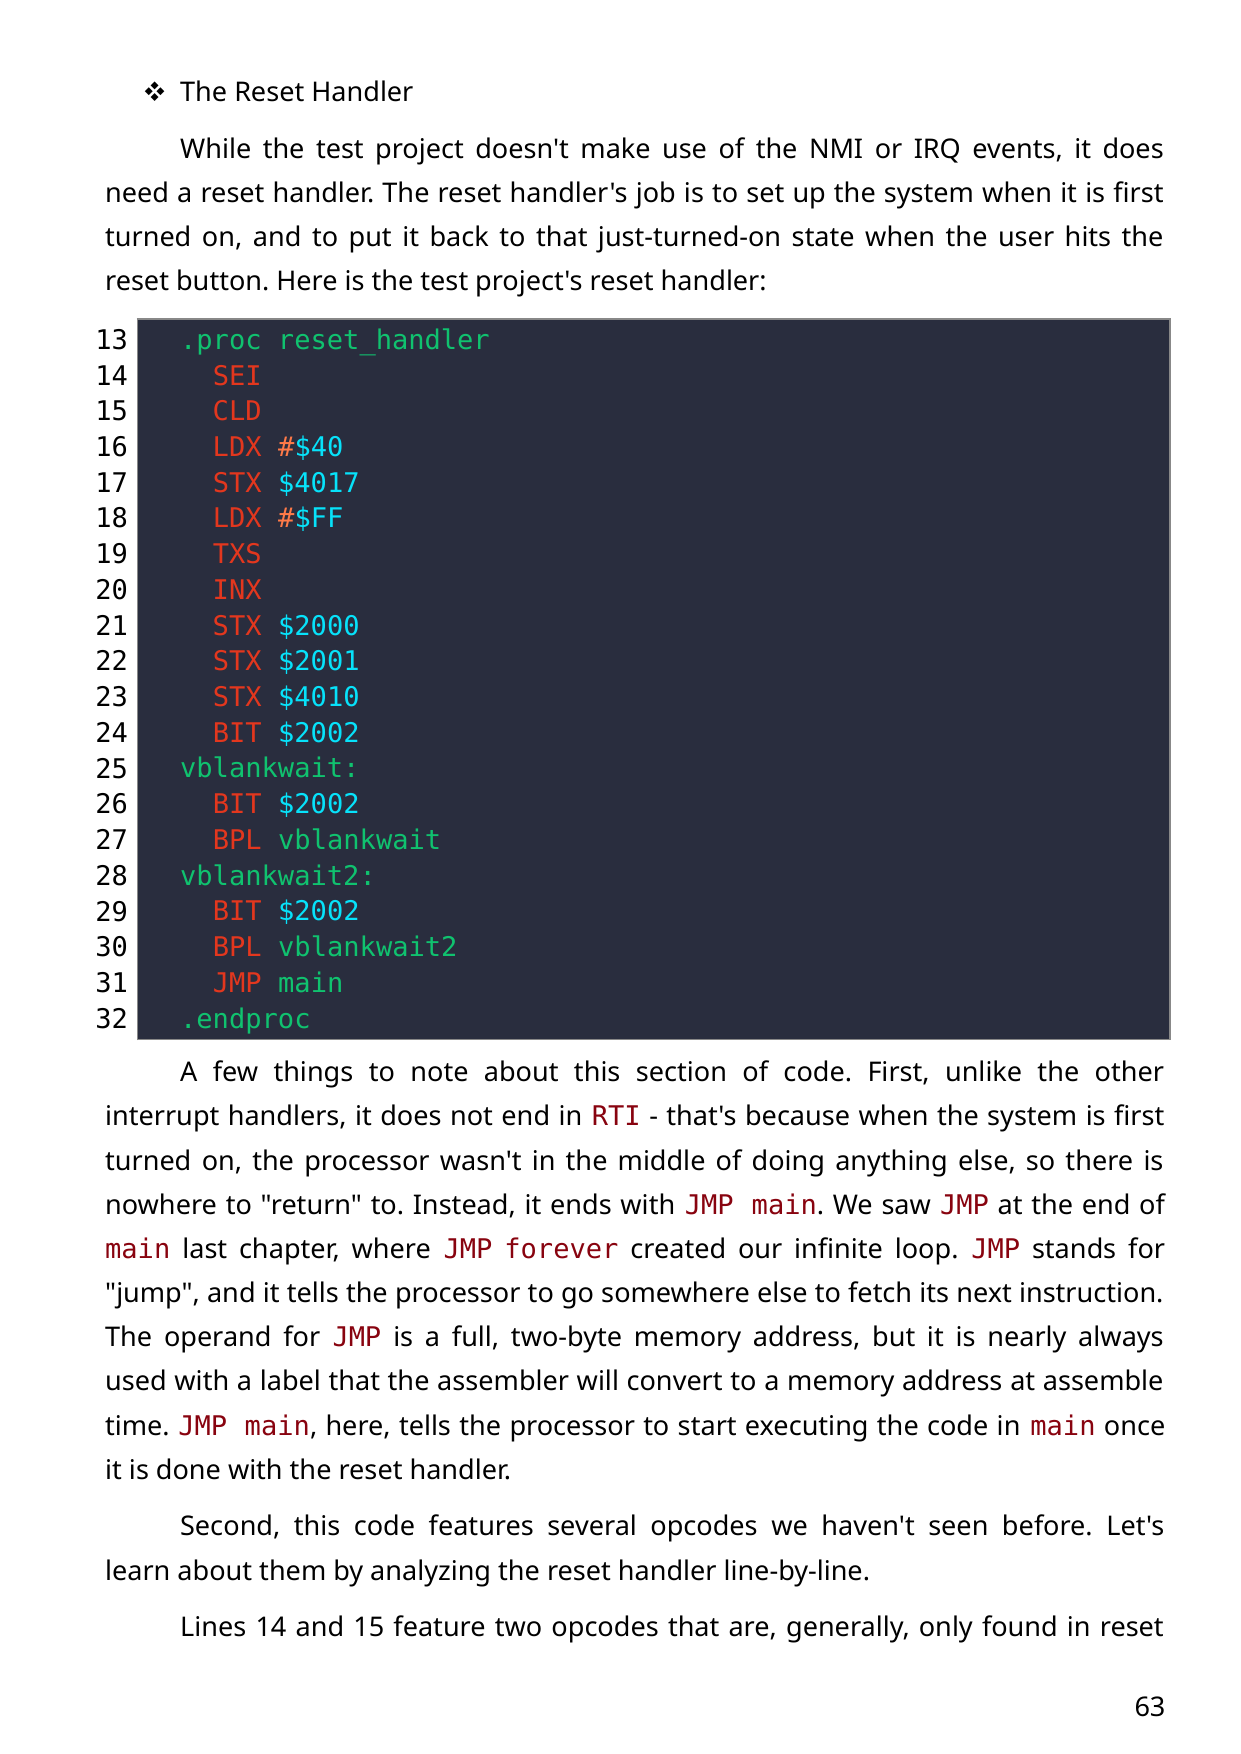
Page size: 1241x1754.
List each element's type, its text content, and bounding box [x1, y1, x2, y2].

text Second, this code features several opcodes we haven't seen before. Let's learn about them by analyzing the reset handler line-by-line. [105, 1507, 1165, 1588]
text CLD [138, 390, 1169, 426]
text LDX #$40 [138, 426, 1169, 461]
text vblankwait2: [138, 854, 1169, 890]
text JMP main [138, 961, 1169, 997]
text STX $2001 [138, 640, 1169, 676]
text STX $4010 [138, 676, 1169, 711]
text TXS [138, 533, 1169, 568]
text BIT $2002 [138, 711, 1169, 747]
text .proc reset_handler [138, 320, 1169, 354]
text STX $4017 [138, 461, 1169, 497]
text BPL vblankwait2 [138, 926, 1169, 961]
text vblankwait: [138, 747, 1169, 783]
text SEI [138, 354, 1169, 390]
text While the test project doesn't make use of the NMI or IRQ events, it does need a reset handler. The reset handler's job is to set up the system when it is first turned on, and to put it back to that just-turned-on state when the user hits the reset button. Here is the test project's reset handler: [105, 129, 1165, 298]
text A few things to note about this section of code. First, unlike the other interrupt handlers, it does not end in RTI - that's because when the system is first turned on, the processor wasn't in the middle of doing anything else, so there is nowhere to "return" to. Instead, it ends with JMP main. We saw JMP at the end of main last chapter, where JMP forever created our infinite loop. JMP stands for "jump", and it tells the processor to go somewhere else to fetch its next instruction. The operand for JMP is a full, two-byte memory address, but it is nearly always used with a label that the assembler will convert to a memory address at assemble time. JMP main, here, tells the processor to start executing the code in main once it is done with the reset handler. [105, 1053, 1165, 1487]
list The Reset Handler [142, 72, 1165, 109]
text INX [138, 568, 1169, 604]
text STX $2000 [138, 604, 1169, 640]
text .endproc [138, 997, 1169, 1039]
text BPL vblankwait [138, 818, 1169, 854]
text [105, 1608, 1165, 1644]
text BIT $2002 [138, 890, 1169, 926]
text LDX #$FF [138, 497, 1169, 533]
text BIT $2002 [138, 783, 1169, 818]
